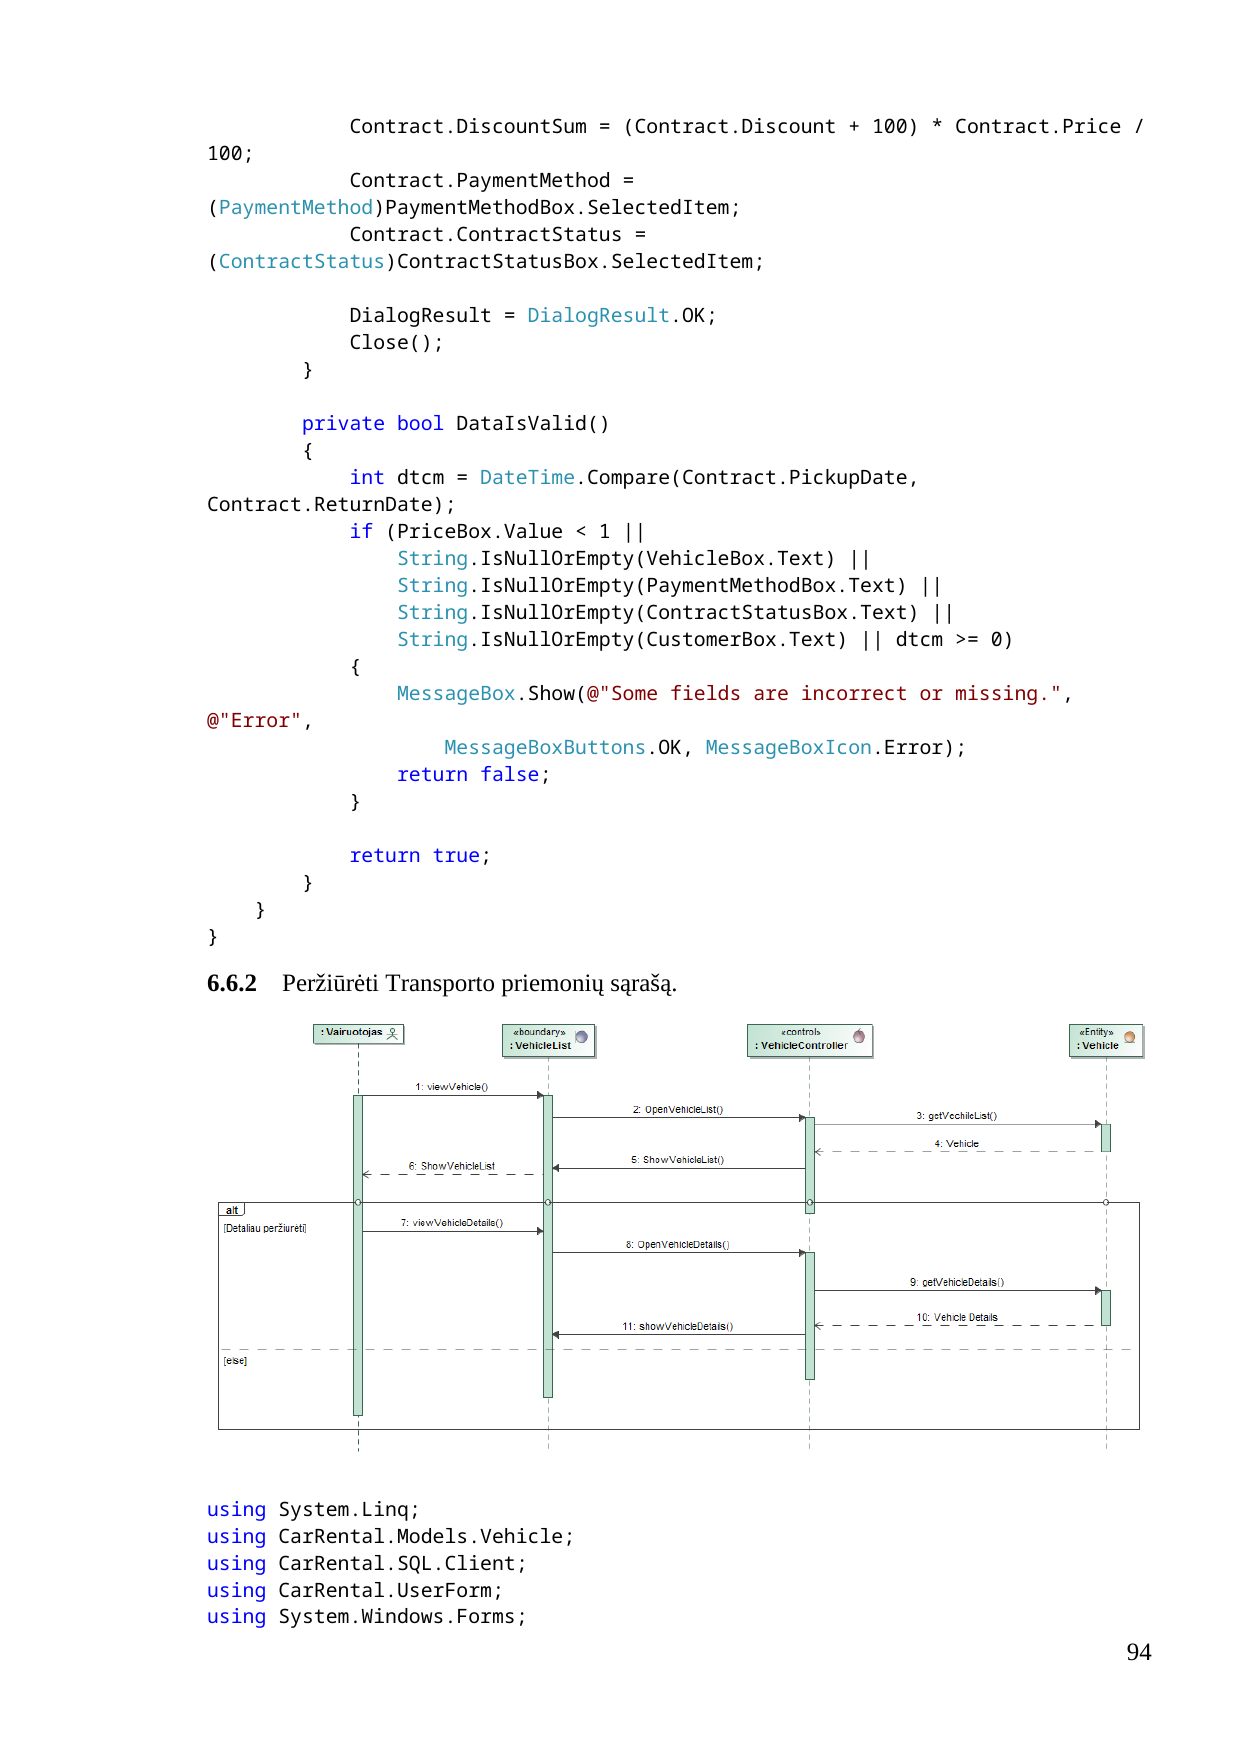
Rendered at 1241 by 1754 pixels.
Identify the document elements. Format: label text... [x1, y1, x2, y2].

text String.IsNullOrEmpty(CustomerBox.Text) || dtcm >= 0) [207, 625, 1152, 652]
text } [207, 787, 1152, 814]
text Contract.DiscountSum = (Contract.Discount + 100) * Contract.Price / 100; [207, 112, 1152, 166]
picture [206, 998, 1152, 1476]
text } [207, 868, 1152, 895]
text int dtcm = DateTime.Compare(Contract.PickupDate, Contract.ReturnDate); [207, 463, 1152, 517]
text return true; [207, 841, 1152, 868]
text String.IsNullOrEmpty(ContractStatusBox.Text) || [207, 598, 1152, 625]
text { [207, 652, 1152, 679]
text Contract.PaymentMethod = (PaymentMethod)PaymentMethodBox.SelectedItem; [207, 166, 1152, 220]
text return false; [207, 760, 1152, 787]
text DialogResult = DialogResult.OK; [207, 301, 1152, 328]
text } [207, 355, 1152, 382]
text MessageBox.Show(@"Some fields are incorrect or missing.", @"Error", [207, 679, 1152, 733]
subtitle Peržiūrėti Transporto priemonių sąrašą. [207, 968, 1152, 996]
text { [207, 436, 1152, 463]
text using CarRental.Models.Vehicle; [207, 1522, 1152, 1549]
text String.IsNullOrEmpty(VehicleBox.Text) || [207, 544, 1152, 571]
text Close(); [207, 328, 1152, 355]
text using CarRental.SQL.Client; [207, 1549, 1152, 1576]
text using CarRental.UserForm; [207, 1576, 1152, 1603]
text if (PriceBox.Value < 1 || [207, 517, 1152, 544]
text Contract.ContractStatus = (ContractStatus)ContractStatusBox.SelectedItem; [207, 220, 1152, 274]
text } [207, 922, 1152, 949]
text } [207, 895, 1152, 922]
text using System.Linq; [207, 1495, 1152, 1522]
text String.IsNullOrEmpty(PaymentMethodBox.Text) || [207, 571, 1152, 598]
text MessageBoxButtons.OK, MessageBoxIcon.Error); [207, 733, 1152, 760]
text using System.Windows.Forms; [207, 1603, 1152, 1630]
text private bool DataIsValid() [207, 409, 1152, 436]
